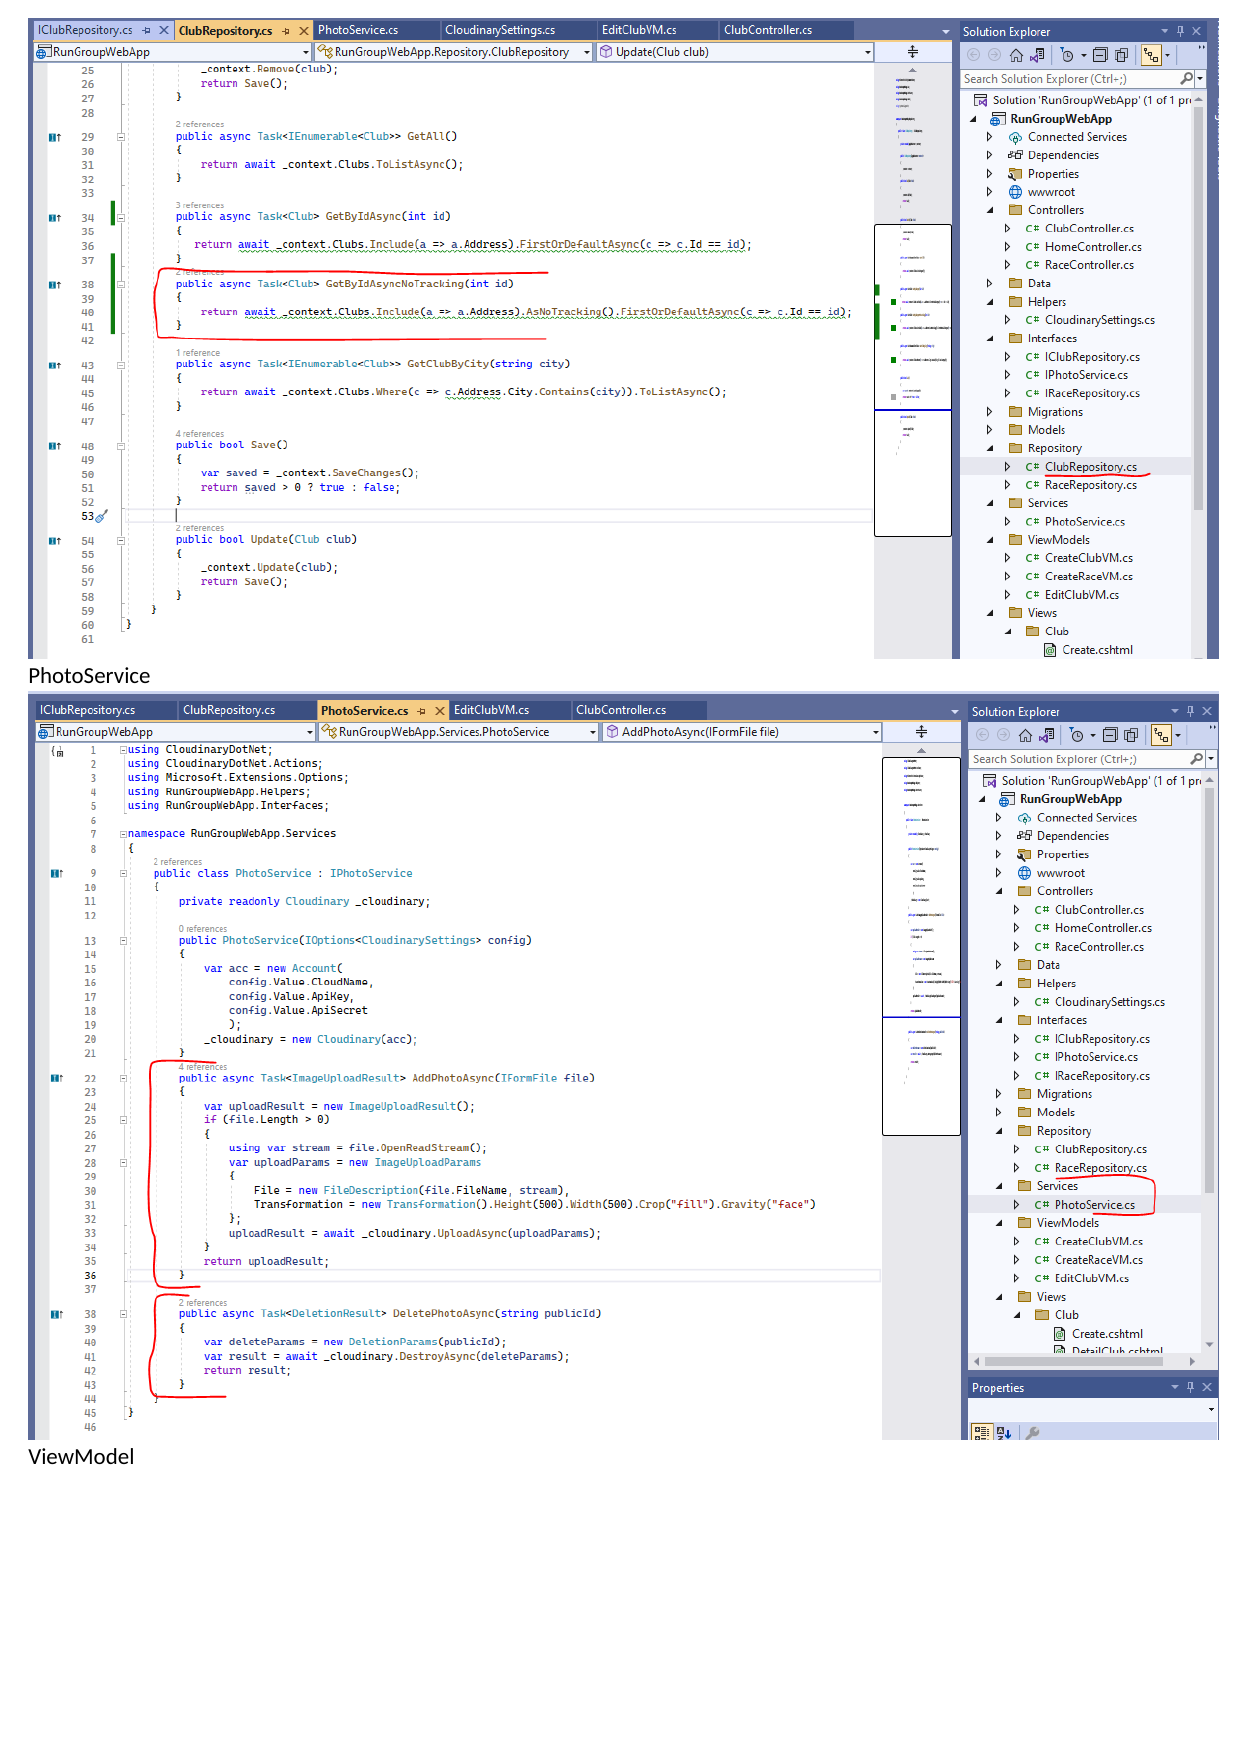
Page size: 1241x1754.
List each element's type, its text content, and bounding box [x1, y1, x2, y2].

picture [28, 691, 1219, 1440]
text PhotoService [28, 661, 1219, 689]
text ViewModel [28, 1442, 1219, 1470]
picture [28, 18, 1219, 659]
